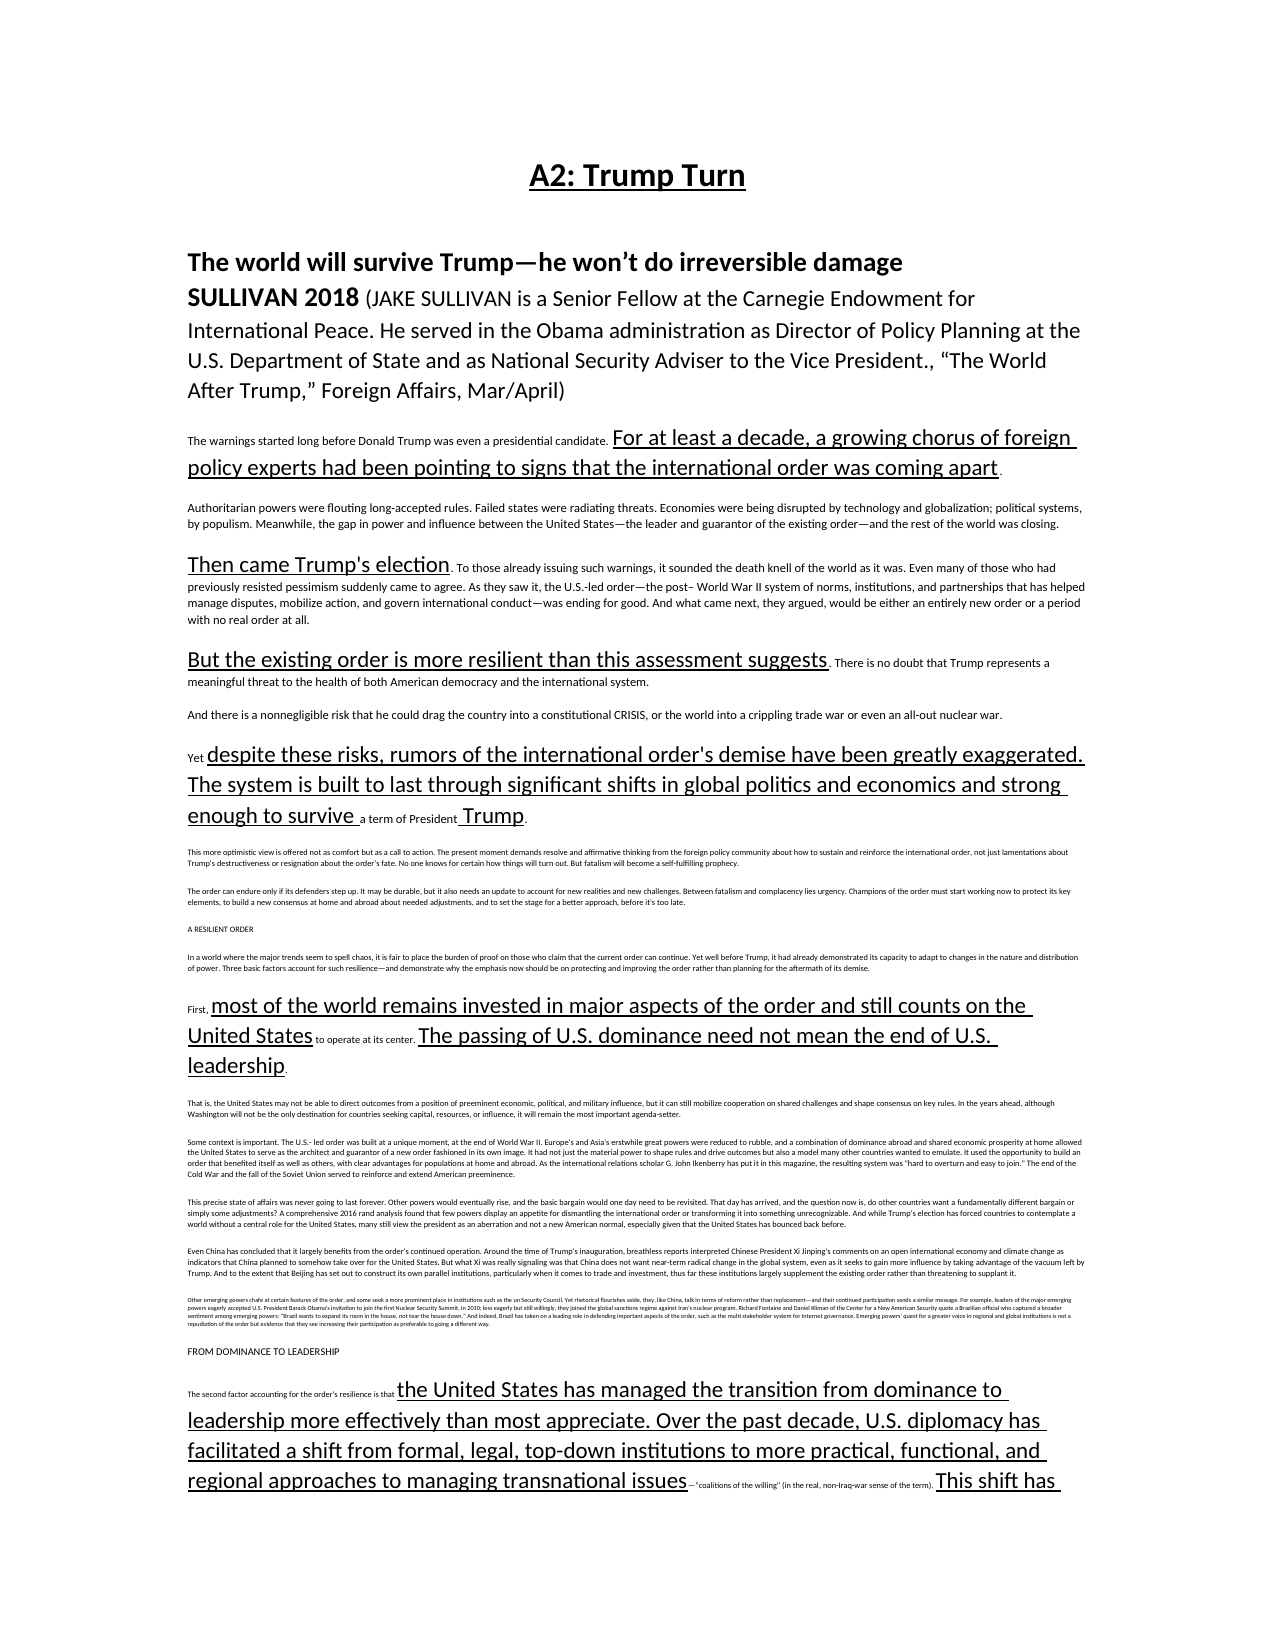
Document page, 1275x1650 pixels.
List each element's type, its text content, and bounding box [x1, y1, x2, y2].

text Authoritarian powers were flouting long-accepted rules. Failed states were radiating threats. Economies were being disrupted by technology and globalization; political systems, by populism. Meanwhile, the gap in power and influence between the United States—the leader and guarantor of the existing order—and the rest of the world was closing. [187, 500, 1087, 532]
text First, most of the world remains invested in major aspects of the order and still counts on the United States to operate at its center. The passing of U.S. dominance need not mean the end of U.S. leadership. [187, 991, 1087, 1079]
subtitle The world will survive Trump—he won’t do irreversible damage [187, 245, 1087, 278]
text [187, 1376, 1087, 1494]
text Then came Trump's election. To those already issuing such warnings, it sounded the death knell of the world as it was. Even many of those who had previously resisted pessimism suddenly came to agree. As they saw it, the U.S.-led order—the post– World War II system of norms, institutions, and partnerships that has helped manage disputes, mobilize action, and govern international conduct—was ending for good. And what came next, they argued, would be either an entirely new order or a period with no real order at all. [187, 550, 1087, 627]
text The warnings started long before Donald Trump was even a presidential candidate. For at least a decade, a growing chorus of foreign policy experts had been pointing to signs that the international order was coming apart. [187, 423, 1087, 481]
text And there is a nonnegligible risk that he could drag the country into a constitutional CRISIS, or the world into a crippling trade war or even an all-out nuclear war. [187, 707, 1087, 723]
subtitle A2: Trump Turn [187, 154, 1087, 195]
text Yet despite these risks, rumors of the international order's demise have been greatly exaggerated. The system is built to last through significant shifts in global politics and economics and strong enough to survive a term of President Trump. [187, 740, 1087, 829]
text FROM DOMINANCE TO LEADERSHIP [187, 1345, 1087, 1358]
text SULLIVAN 2018 (JAKE SULLIVAN is a Senior Fellow at the Carnegie Endowment for International Peace. He served in the Obama administration as Director of Policy Planning at the U.S. Department of State and as National Security Adviser to the Vice President., “The World After Trump,” Foreign Affairs, Mar/April) [187, 281, 1087, 404]
text But the existing order is more resilient than this assessment suggests. There is no doubt that Trump represents a meaningful threat to the health of both American democracy and the international system. [187, 645, 1087, 689]
